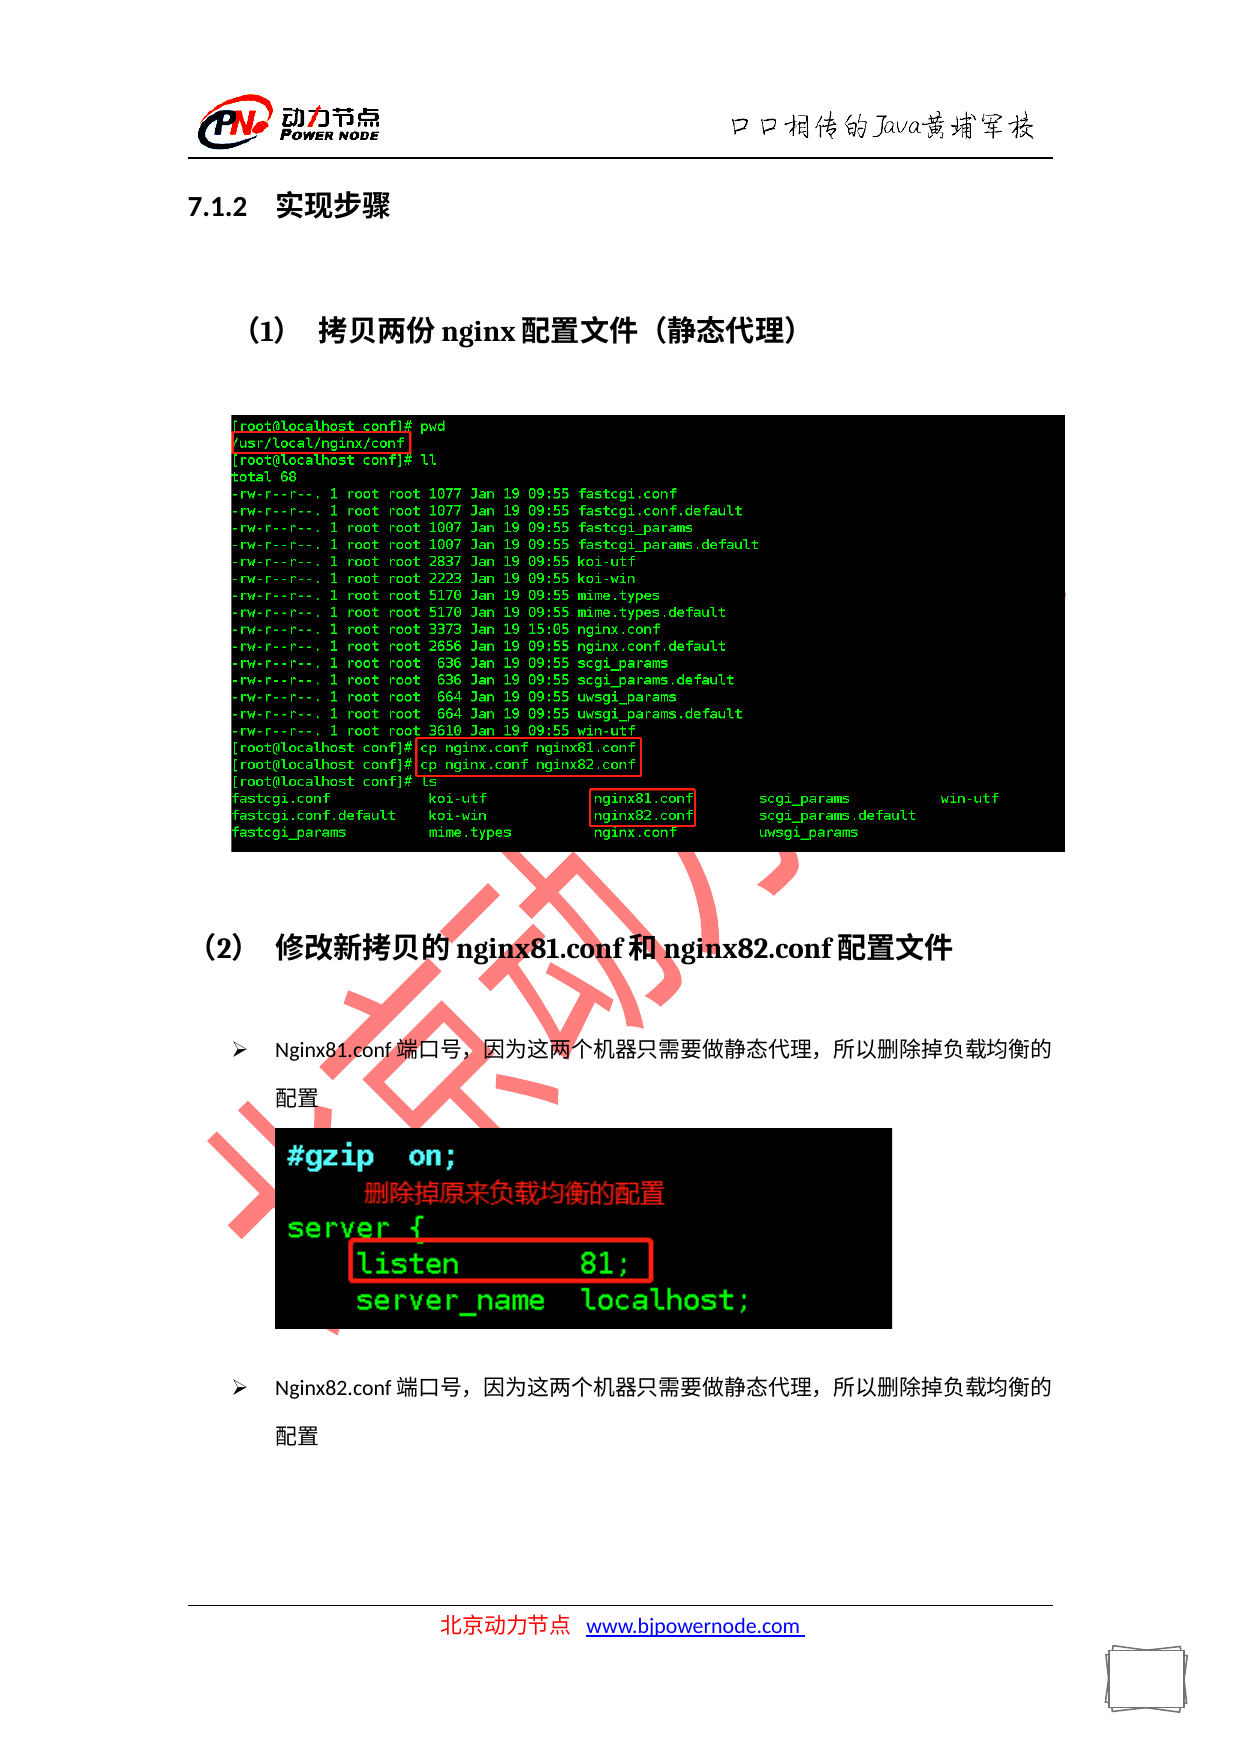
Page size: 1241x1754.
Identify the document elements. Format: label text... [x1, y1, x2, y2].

subtitle 实现步骤 [187, 172, 1053, 237]
picture [275, 1128, 893, 1329]
picture [231, 415, 1065, 852]
subtitle 拷贝两份nginx配置文件（静态代理） [187, 297, 1053, 362]
subtitle 修改新拷贝的nginx81.conf和nginx82.conf配置文件 [187, 913, 1053, 978]
list Nginx82.conf端口号，因为这两个机器只需要做静态代理，所以删除掉负载均衡的配置 [231, 1370, 1053, 1451]
picture [187, 88, 1053, 155]
list Nginx81.conf端口号，因为这两个机器只需要做静态代理，所以删除掉负载均衡的配置 [231, 1032, 1053, 1113]
